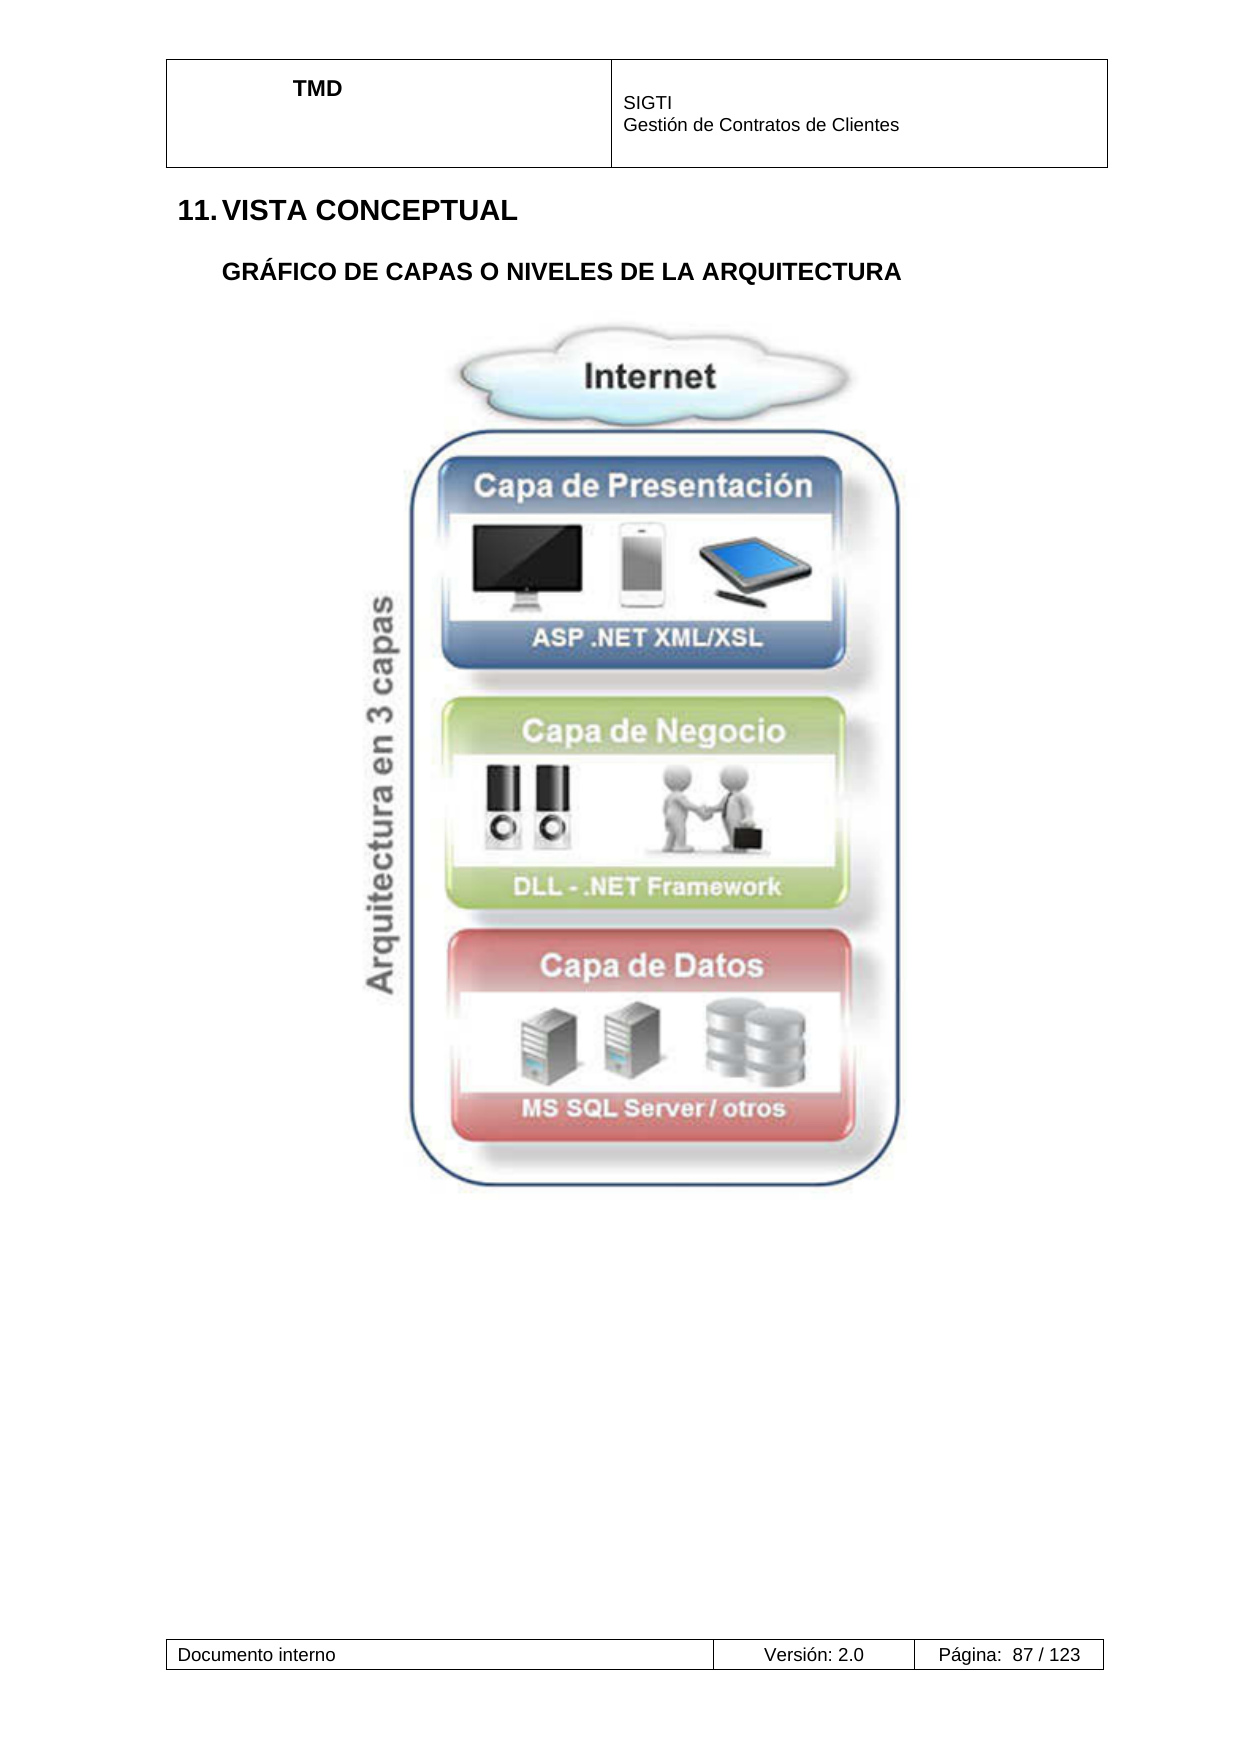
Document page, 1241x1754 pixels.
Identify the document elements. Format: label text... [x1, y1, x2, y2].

subtitle VISTA CONCEPTUAL [177, 193, 1092, 227]
picture [350, 310, 920, 1206]
list GRÁFICO DE CAPAS O NIVELES DE LA ARQUITECTURA [222, 257, 1092, 285]
